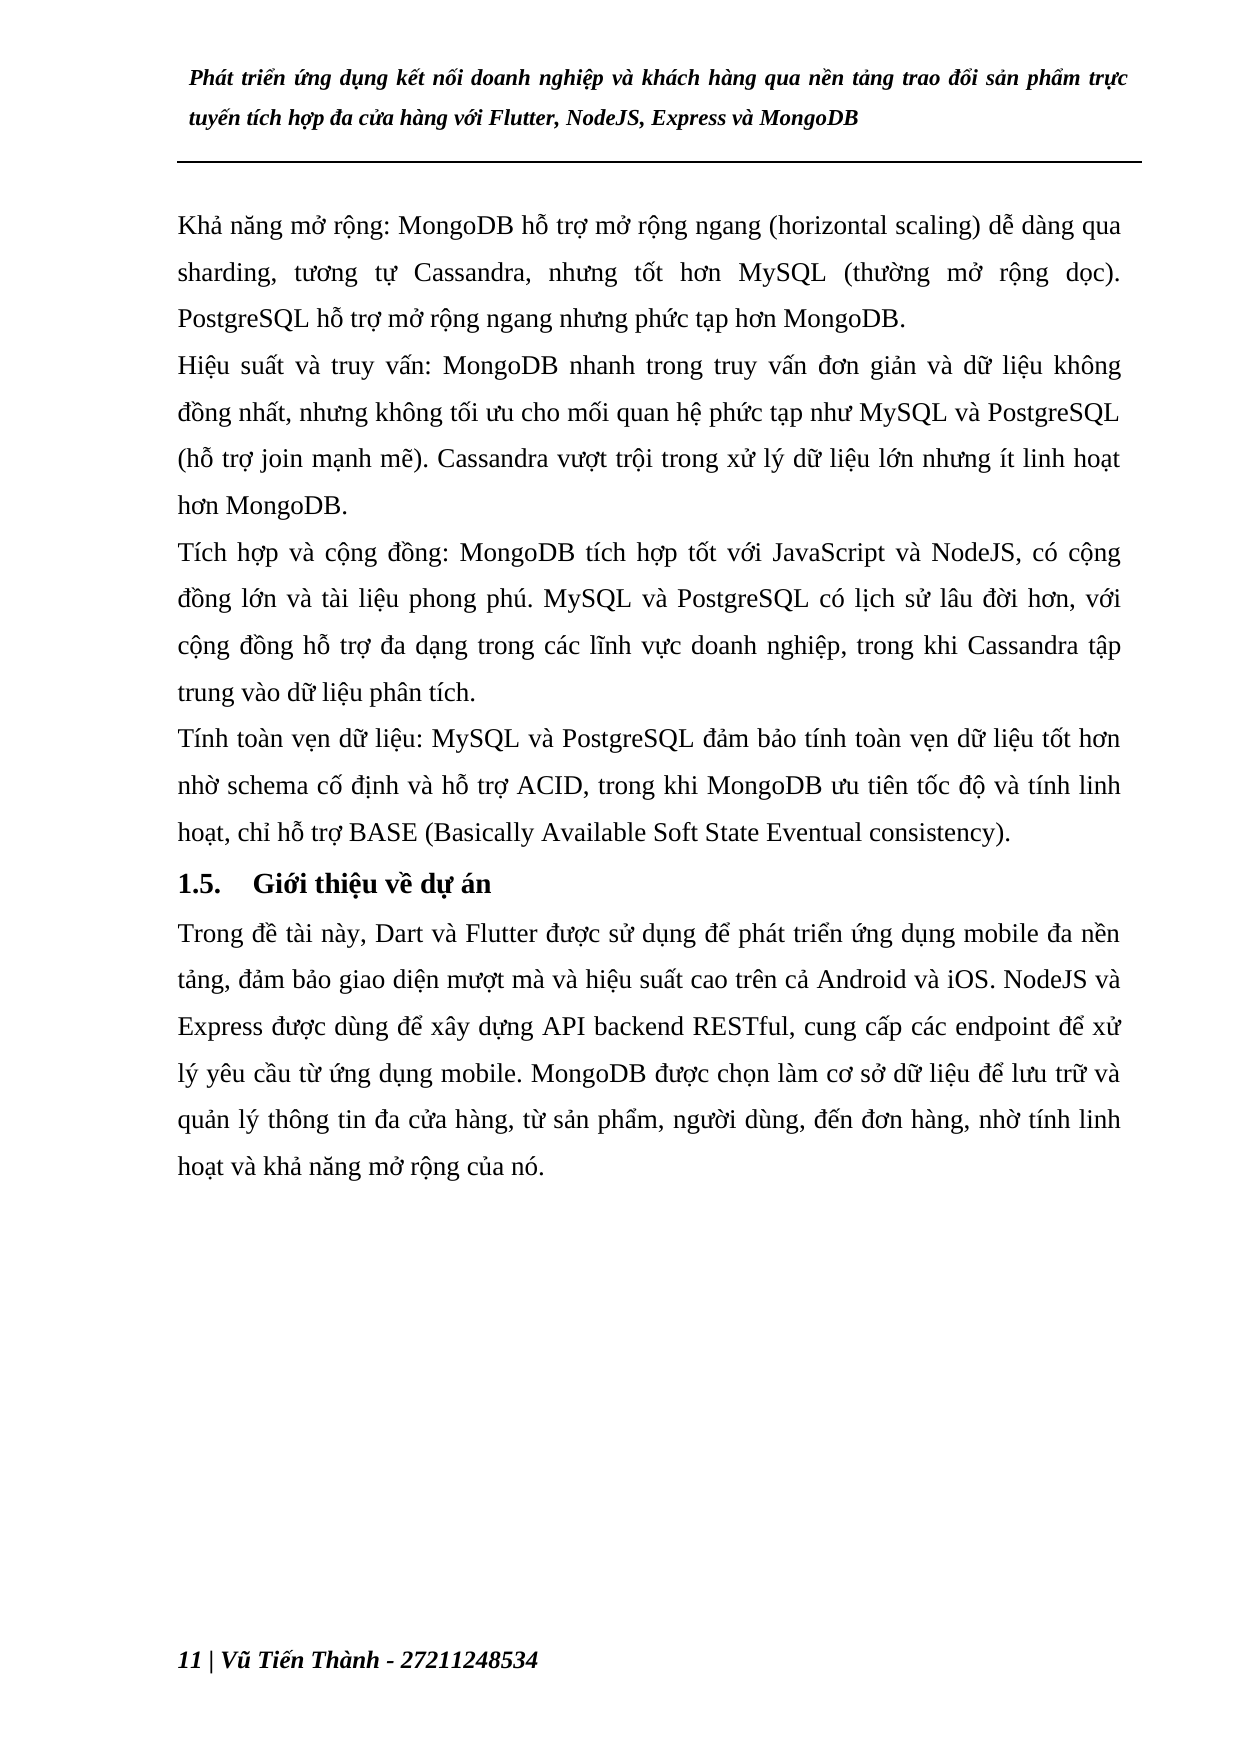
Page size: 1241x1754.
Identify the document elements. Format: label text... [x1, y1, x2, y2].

text Tính toàn vẹn dữ liệu: MySQL và PostgreSQL đảm bảo tính toàn vẹn dữ liệu tốt hơn nhờ schema cố định và hỗ trợ ACID, trong khi MongoDB ưu tiên tốc độ và tính linh hoạt, chỉ hỗ trợ BASE (Basically Available Soft State Eventual consistency). [177, 722, 1122, 847]
text Khả năng mở rộng: MongoDB hỗ trợ mở rộng ngang (horizontal scaling) dễ dàng qua sharding, tương tự Cassandra, nhưng tốt hơn MySQL (thường mở rộng dọc). PostgreSQL hỗ trợ mở rộng ngang nhưng phức tạp hơn MongoDB. [177, 209, 1122, 333]
text Hiệu suất và truy vấn: MongoDB nhanh trong truy vấn đơn giản và dữ liệu không đồng nhất, nhưng không tối ưu cho mối quan hệ phức tạp như MySQL và PostgreSQL (hỗ trợ join mạnh mẽ). Cassandra vượt trội trong xử lý dữ liệu lớn nhưng ít linh hoạt hơn MongoDB. [177, 349, 1122, 520]
text Tích hợp và cộng đồng: MongoDB tích hợp tốt với JavaScript và NodeJS, có cộng đồng lớn và tài liệu phong phú. MySQL và PostgreSQL có lịch sử lâu đời hơn, với cộng đồng hỗ trợ đa dạng trong các lĩnh vực doanh nghiệp, trong khi Cassandra tập trung vào dữ liệu phân tích. [177, 536, 1122, 707]
text Trong đề tài này, Dart và Flutter được sử dụng để phát triển ứng dụng mobile đa nền tảng, đảm bảo giao diện mượt mà và hiệu suất cao trên cả Android và iOS. NodeJS và Express được dùng để xây dựng API backend RESTful, cung cấp các endpoint để xử lý yêu cầu từ ứng dụng mobile. MongoDB được chọn làm cơ sở dữ liệu để lưu trữ và quản lý thông tin đa cửa hàng, từ sản phẩm, người dùng, đến đơn hàng, nhờ tính linh hoạt và khả năng mở rộng của nó. [177, 917, 1122, 1181]
subtitle Giới thiệu về dự án [177, 867, 1122, 900]
